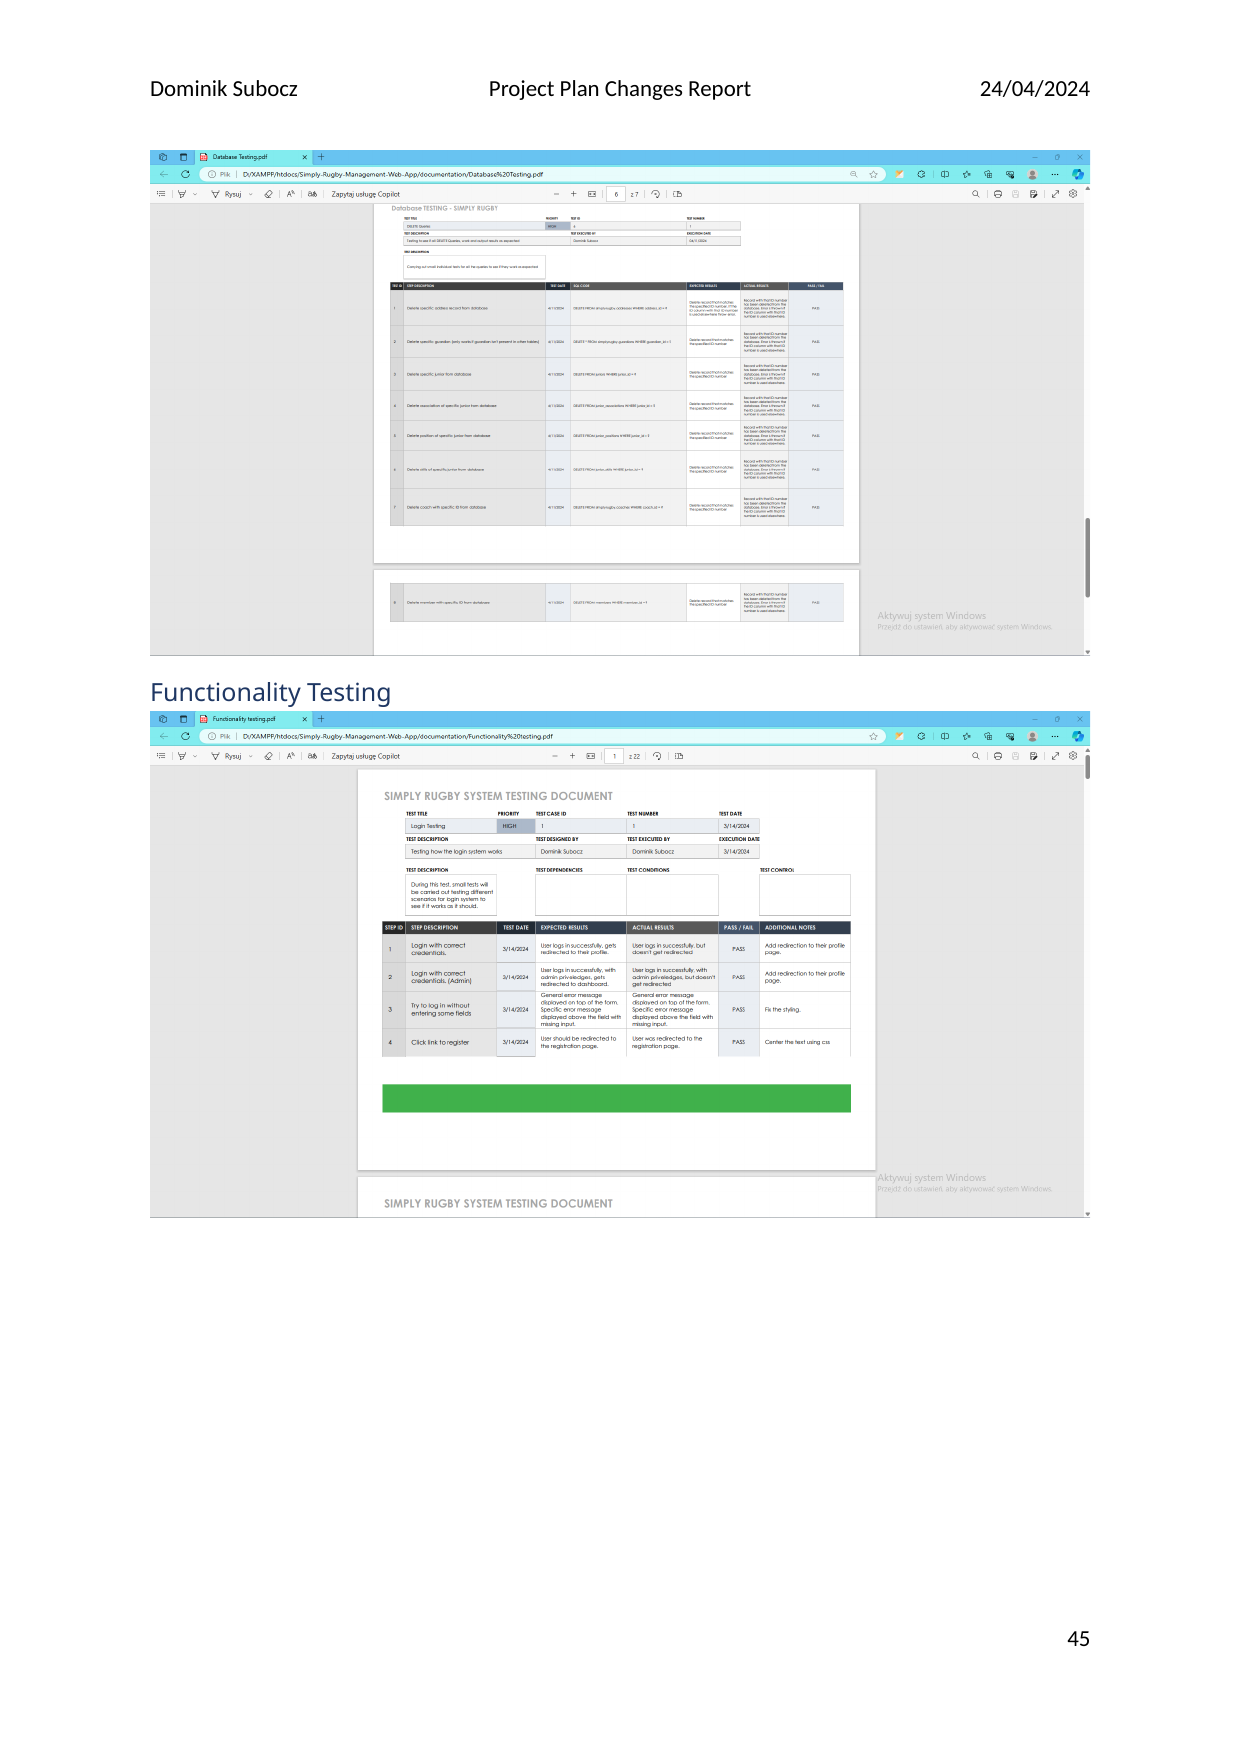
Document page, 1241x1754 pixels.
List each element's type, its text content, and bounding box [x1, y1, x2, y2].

picture [150, 711, 1091, 1218]
subtitle Functionality Testing [150, 675, 1090, 709]
picture [150, 150, 1091, 656]
